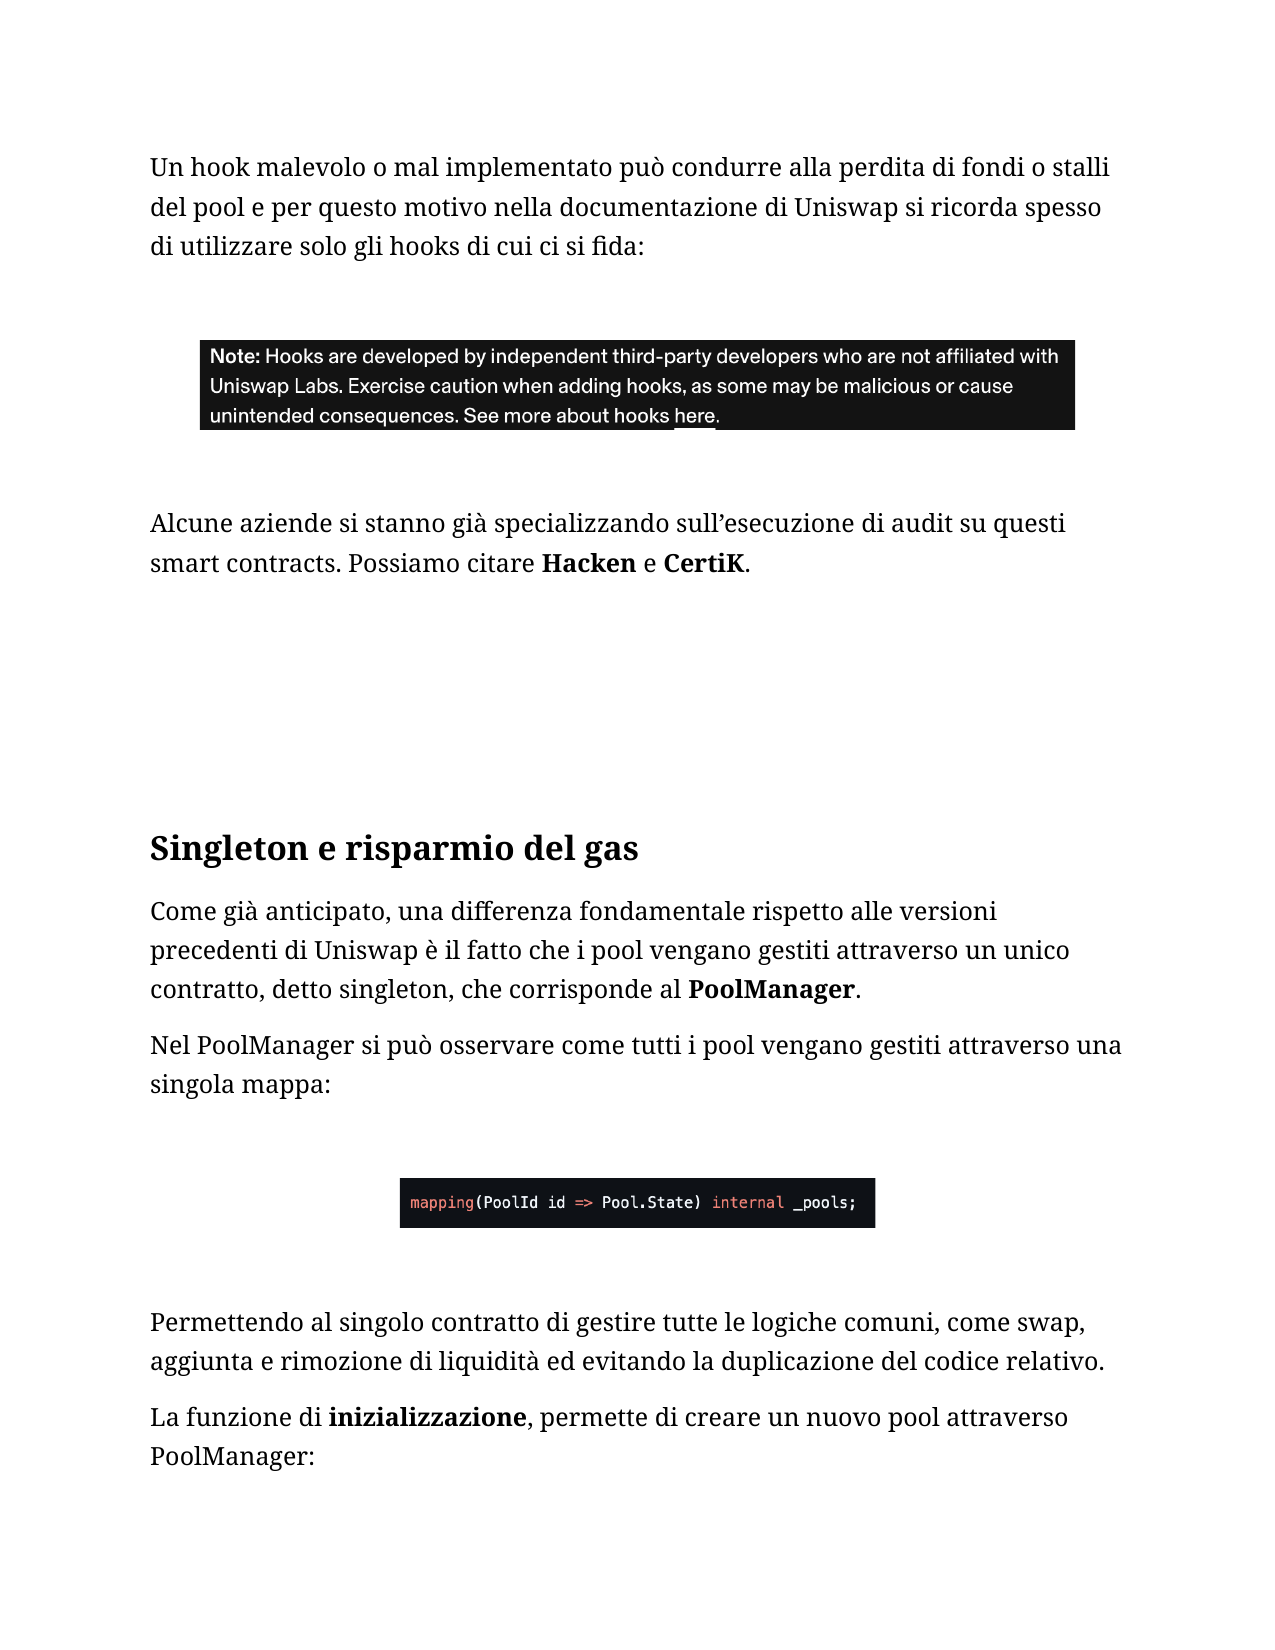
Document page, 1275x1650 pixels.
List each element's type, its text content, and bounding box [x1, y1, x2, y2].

subtitle Singleton e risparmio del gas [150, 824, 1125, 870]
text Permettendo al singolo contratto di gestire tutte le logiche comuni, come swap, aggiunta e rimozione di liquidità ed evitando la duplicazione del codice relativo. [150, 1304, 1125, 1378]
text La funzione di inizializzazione, permette di creare un nuovo pool attraverso PoolManager: [150, 1399, 1125, 1473]
text Alcune aziende si stanno già specializzando sull’esecuzione di audit su questi smart contracts. Possiamo citare Hacken e CertiK. [150, 506, 1125, 579]
text Un hook malevolo o mal implementato può condurre alla perdita di fondi o stalli del pool e per questo motivo nella documentazione di Uniswap si ricorda spesso di utilizzare solo gli hooks di cui ci si fida: [150, 150, 1125, 262]
text Come già anticipato, una differenza fondamentale rispetto alle versioni precedenti di Uniswap è il fatto che i pool vengano gestiti attraverso un unico contratto, detto singleton, che corrisponde al PoolManager. [150, 893, 1125, 1006]
picture [399, 1178, 876, 1228]
picture [199, 340, 1076, 430]
text Nel PoolManager si può osservare come tutti i pool vengano gestiti attraverso una singola mappa: [150, 1027, 1125, 1101]
